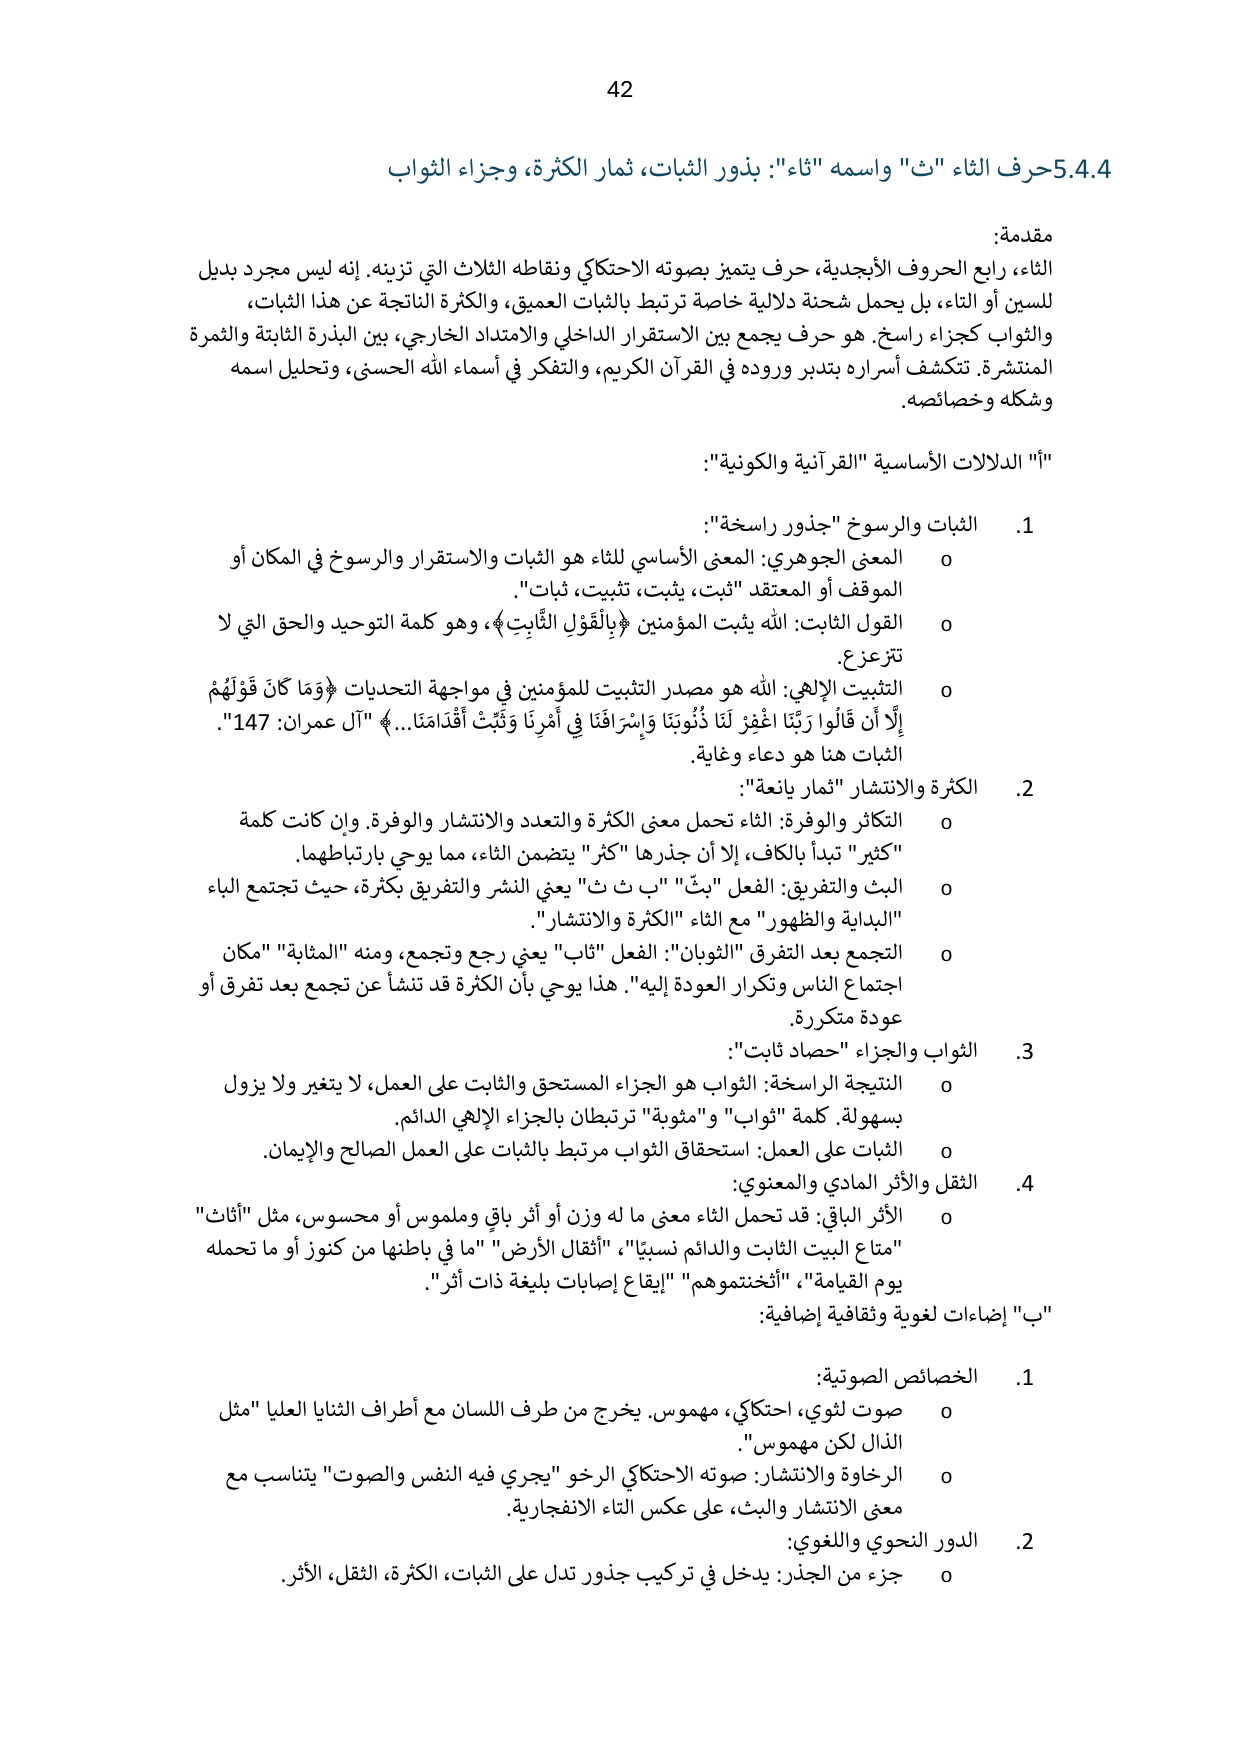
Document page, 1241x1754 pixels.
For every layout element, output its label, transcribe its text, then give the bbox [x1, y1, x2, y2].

subtitle حرف الثاء "ث" واسمه "ثاء": بذور الثبات، ثمار الكثرة، وجزاء الثواب [187, 150, 1053, 186]
list الثقل والأثر المادي والمعنوي: [187, 1167, 1015, 1198]
list المعنى الجوهري: المعنى الأساسي للثاء هو الثبات والاستقرار والرسوخ في المكان أو الموقف أو المعتقد "ثبت، يثبت، تثبيت، ثبات". [187, 542, 940, 605]
list الثبات على العمل: استحقاق الثواب مرتبط بالثبات على العمل الصالح والإيمان. [187, 1134, 940, 1165]
list الأثر الباقي: قد تحمل الثاء معنى ما له وزن أو أثر باقٍ وملموس أو محسوس، مثل "أثاث" "متاع البيت الثابت والدائم نسبيًا"، "أثقال الأرض" "ما في باطنها من كنوز أو ما تحمله يوم القيامة"، "أثخنتموهم" "إيقاع إصابات بليغة ذات أثر". [187, 1200, 940, 1296]
text مقدمة: الثاء، رابع الحروف الأبجدية، حرف يتميز بصوته الاحتكاكي ونقاطه الثلاث التي تزينه. إنه ليس مجرد بديل للسين أو التاء، بل يحمل شحنة دلالية خاصة ترتبط بالثبات العميق، والكثرة الناتجة عن هذا الثبات، والثواب كجزاء راسخ. هو حرف يجمع بين الاستقرار الداخلي والامتداد الخارجي، بين البذرة الثابتة والثمرة المنتشرة. تتكشف أسراره بتدبر وروده في القرآن الكريم، والتفكر في أسماء الله الحسنى، وتحليل اسمه وشكله وخصائصه. [187, 220, 1053, 415]
list جزء من الجذر: يدخل في تركيب جذور تدل على الثبات، الكثرة، الثقل، الأثر. [187, 1558, 940, 1589]
list صوت لثوي، احتكاكي، مهموس. يخرج من طرف اللسان مع أطراف الثنايا العليا "مثل الذال لكن مهموس". [187, 1394, 940, 1457]
list البث والتفريق: الفعل "بثّ" "ب ث ث" يعني النشر والتفريق بكثرة، حيث تجتمع الباء "البداية والظهور" مع الثاء "الكثرة والانتشار". [187, 871, 940, 934]
list النتيجة الراسخة: الثواب هو الجزاء المستحق والثابت على العمل، لا يتغير ولا يزول بسهولة. كلمة "ثواب" و"مثوبة" ترتبطان بالجزاء الإلهي الدائم. [187, 1068, 940, 1132]
list القول الثابت: الله يثبت المؤمنين ﴿بِالْقَوْلِ الثَّابِتِ﴾، وهو كلمة التوحيد والحق التي لا تتزعزع. [187, 608, 940, 671]
list التثبيت الإلهي: الله هو مصدر التثبيت للمؤمنين في مواجهة التحديات ﴿وَمَا كَانَ قَوْلَهُمْ إِلَّا أَن قَالُوا رَبَّنَا اغْفِرْ لَنَا ذُنُوبَنَا وَإِسْرَافَنَا فِي أَمْرِنَا وَثَبِّتْ أَقْدَامَنَا...﴾ "آل عمران: 147". الثبات هنا هو دعاء وغاية. [187, 673, 940, 770]
list الخصائص الصوتية: [187, 1361, 1015, 1391]
text "ب" إضاءات لغوية وثقافية إضافية: [187, 1299, 1053, 1329]
list التكاثر والوفرة: الثاء تحمل معنى الكثرة والتعدد والانتشار والوفرة. وإن كانت كلمة "كثير" تبدأ بالكاف، إلا أن جذرها "كثر" يتضمن الثاء، مما يوحي بارتباطهما. [187, 805, 940, 868]
list الدور النحوي واللغوي: [187, 1526, 1015, 1556]
list التجمع بعد التفرق "الثوبان": الفعل "ثاب" يعني رجع وتجمع، ومنه "المثابة" "مكان اجتماع الناس وتكرار العودة إليه". هذا يوحي بأن الكثرة قد تنشأ عن تجمع بعد تفرق أو عودة متكررة. [187, 937, 940, 1033]
list الكثرة والانتشار "ثمار يانعة": [187, 772, 1015, 803]
list الثواب والجزاء "حصاد ثابت": [187, 1036, 1015, 1066]
list الرخاوة والانتشار: صوته الاحتكاكي الرخو "يجري فيه النفس والصوت" يتناسب مع معنى الانتشار والبث، على عكس التاء الانفجارية. [187, 1460, 940, 1523]
list الثبات والرسوخ "جذور راسخة": [187, 509, 1015, 539]
text "أ" الدلالات الأساسية "القرآنية والكونية": [187, 447, 1053, 477]
